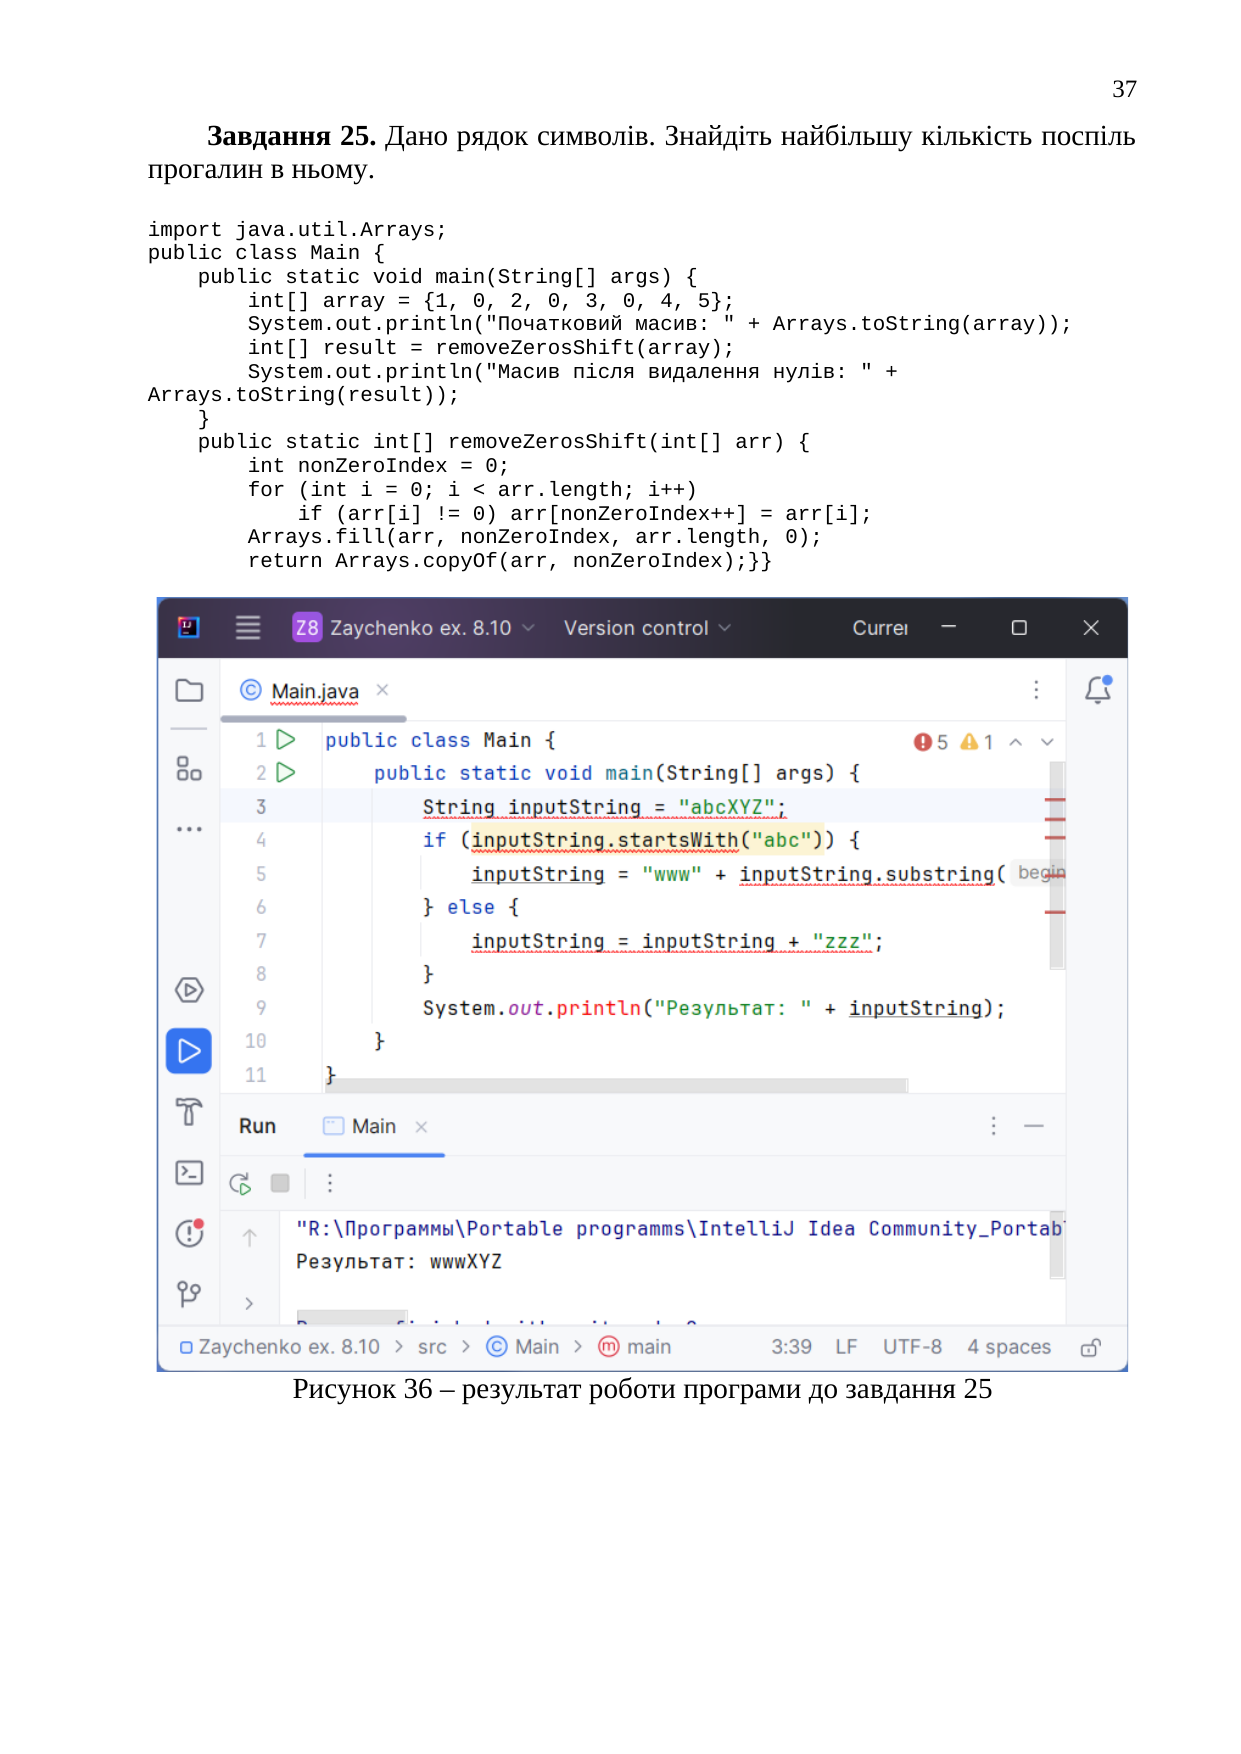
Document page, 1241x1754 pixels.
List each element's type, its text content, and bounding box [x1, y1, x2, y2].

text Рисунок 36 – результат роботи програми до завдання 25 [148, 1371, 1137, 1405]
picture [156, 597, 1129, 1372]
text Завдання 25. Дано рядок символів. Знайдіть найбільшу кількість поспіль прогалин в ньому. [148, 118, 1137, 185]
text import java.util.Arrays; public class Main { public static void main(String[] args) { int[] array = {1, 0, 2, 0, 3, 0, 4, 5}; System.out.println("Початковий масив: " + Arrays.toString(array)); int[] result = removeZerosShift(array); System.out.println("Масив після видалення нулів: " + Arrays.toString(result)); } public static int[] removeZerosShift(int[] arr) { int nonZeroIndex = 0; for (int i = 0; i < arr.length; i++) if (arr[i] != 0) arr[nonZeroIndex++] = arr[i]; Arrays.fill(arr, nonZeroIndex, arr.length, 0); return Arrays.copyOf(arr, nonZeroIndex);}} [148, 219, 1137, 573]
